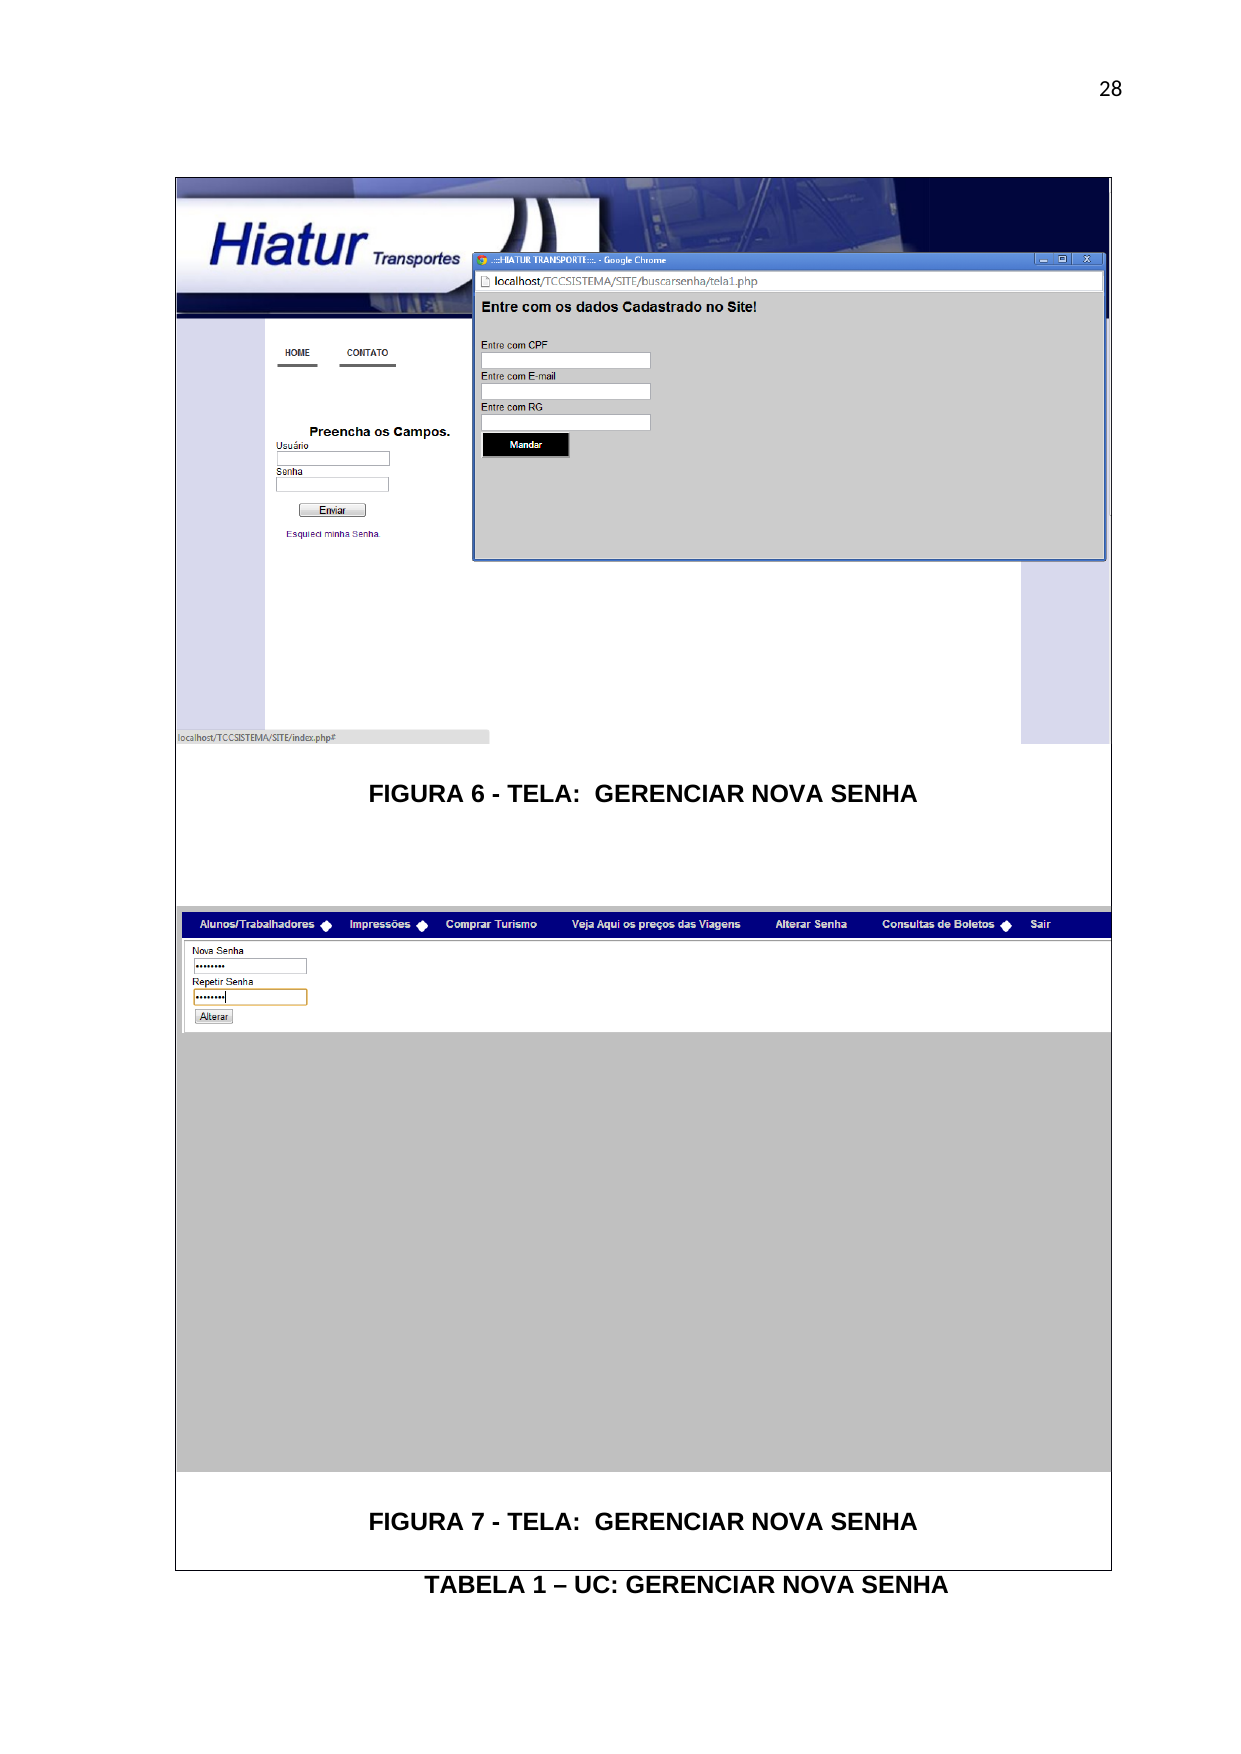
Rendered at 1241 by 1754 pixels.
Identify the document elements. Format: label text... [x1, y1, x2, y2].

text TABELA 1 – UC: GERENCIAR NOVA SENHA [177, 1571, 1122, 1599]
picture [176, 178, 1112, 744]
table_cell FIGURA 4 – UC: GERENCIAR NOVA SENHA FIGURA 5 - TELA: GERENCIAR NOVA SENHA FIGURA 6 - TELA: GERENCIAR NOVA SENHA FIGURA 7 - TELA: GERENCIAR NOVA SENHA [176, 744, 1111, 906]
table_cell FIGURA 4 – UC: GERENCIAR NOVA SENHA FIGURA 5 - TELA: GERENCIAR NOVA SENHA FIGURA 6 - TELA: GERENCIAR NOVA SENHA FIGURA 7 - TELA: GERENCIAR NOVA SENHA [176, 1472, 1111, 1569]
picture [176, 906, 1112, 1472]
